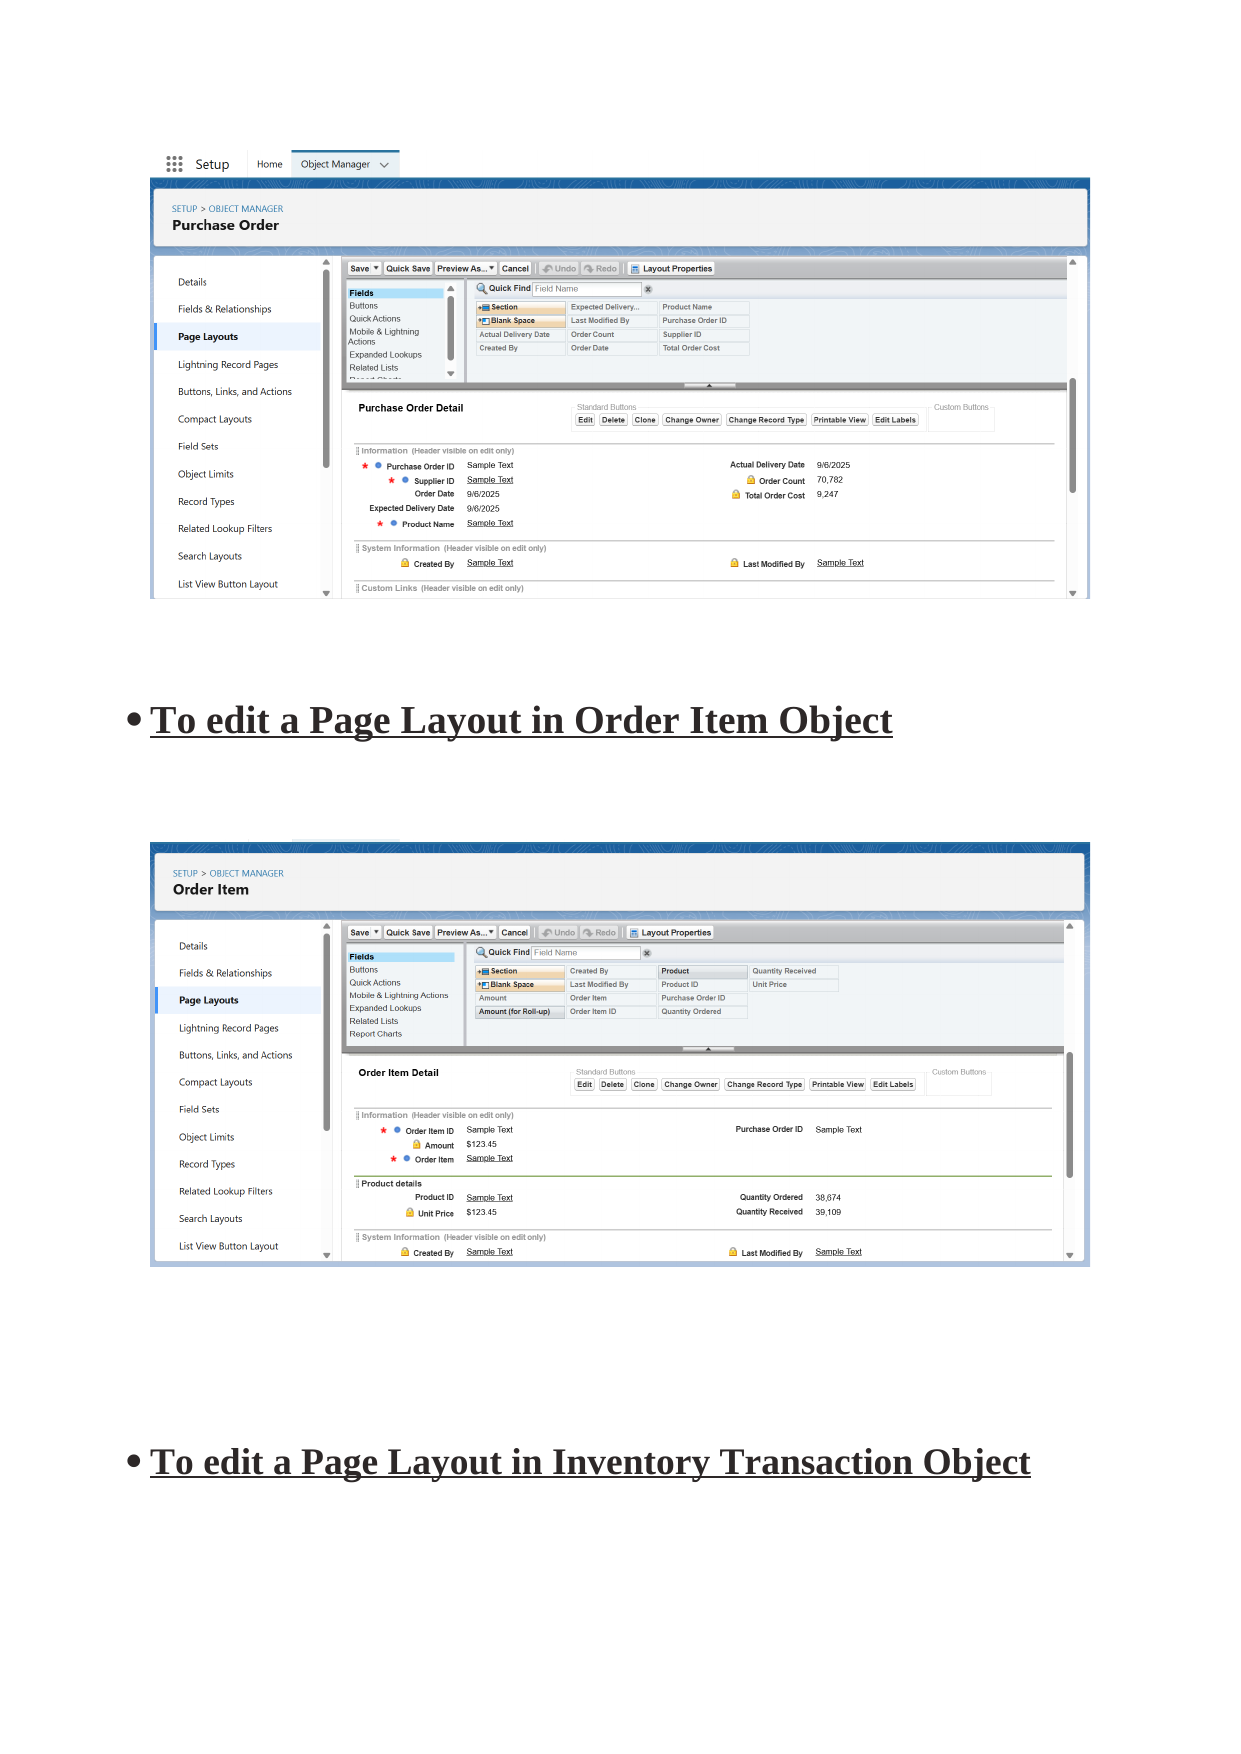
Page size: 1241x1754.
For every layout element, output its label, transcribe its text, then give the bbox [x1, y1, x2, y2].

picture [150, 839, 1091, 1267]
subtitle To edit a Page Layout in Inventory Transaction Object [127, 1435, 1090, 1482]
subtitle To edit a Page Layout in Order Item Object [127, 695, 1090, 742]
picture [150, 150, 1091, 599]
